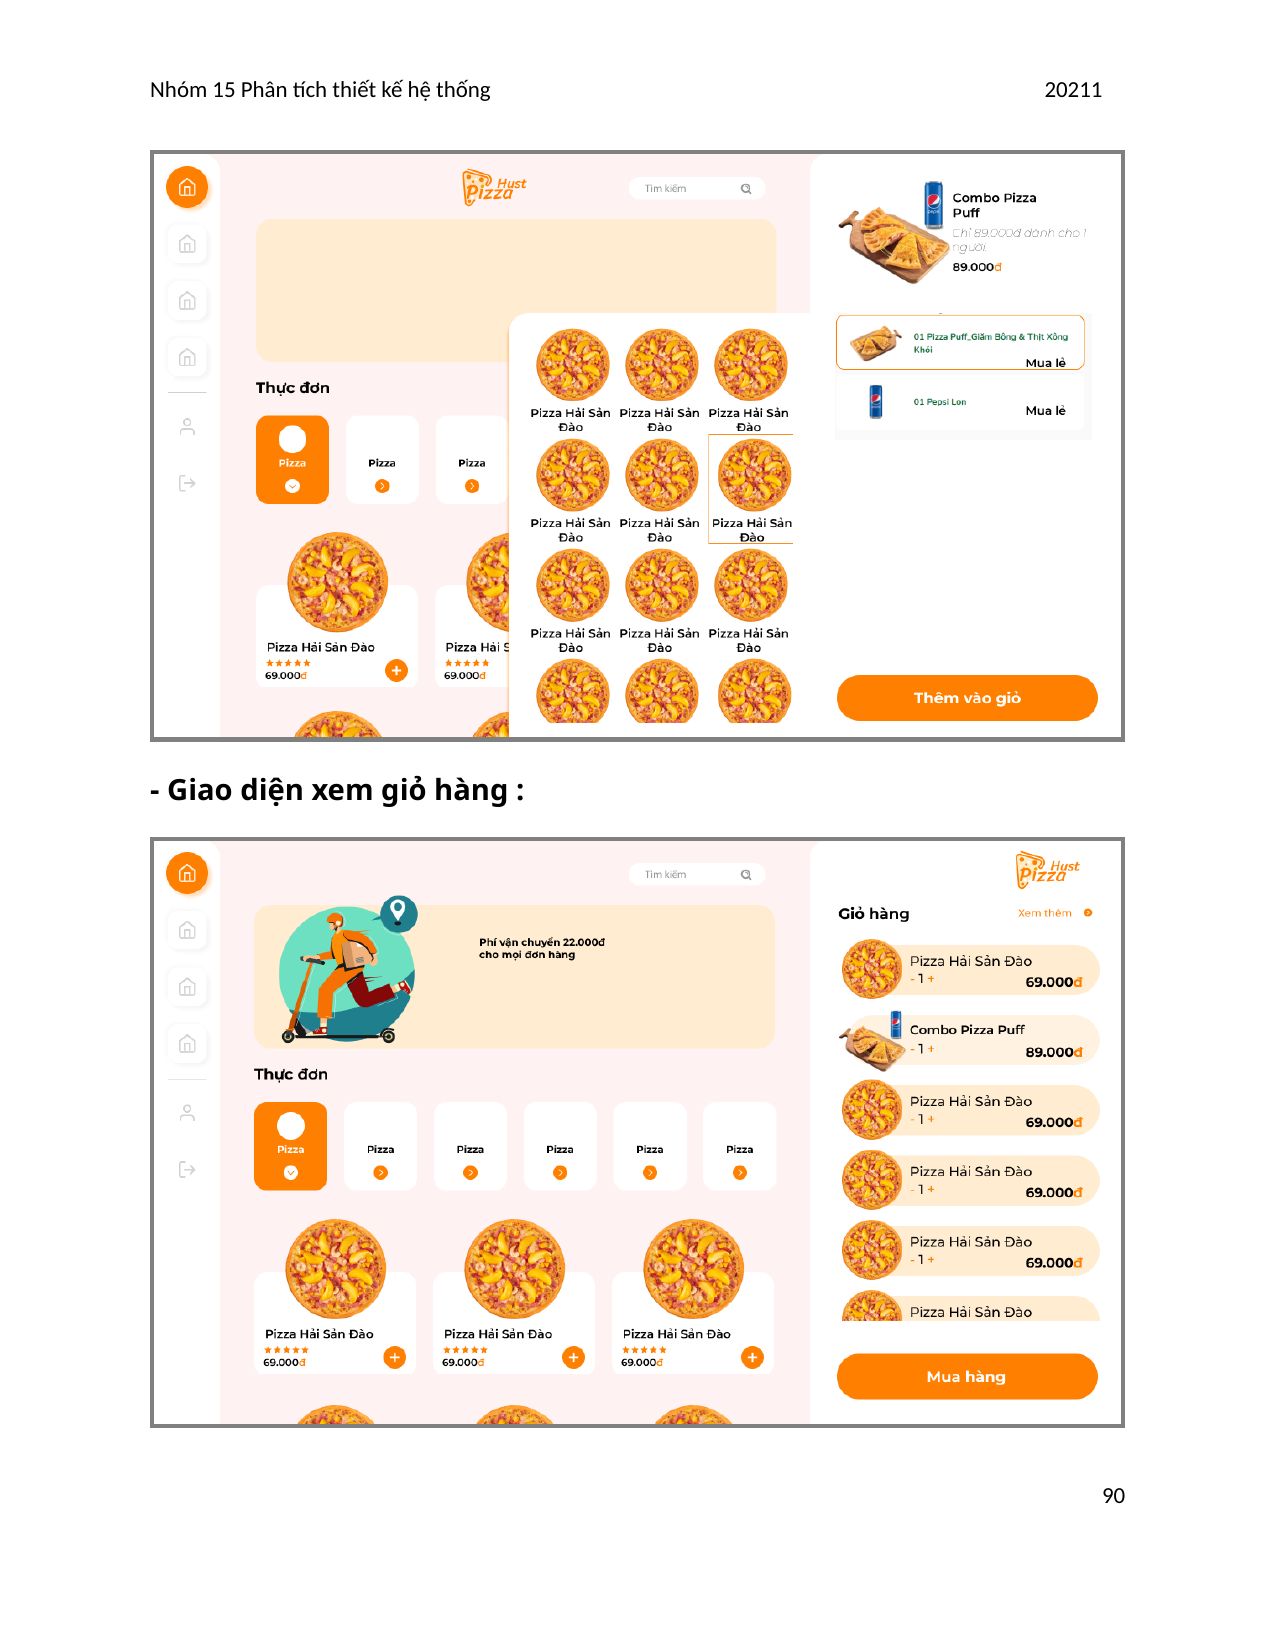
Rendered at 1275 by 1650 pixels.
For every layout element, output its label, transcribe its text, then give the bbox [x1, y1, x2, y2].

picture [154, 841, 1121, 1424]
text - Giao diện xem giỏ hàng : [150, 769, 1125, 808]
picture [154, 154, 1121, 737]
